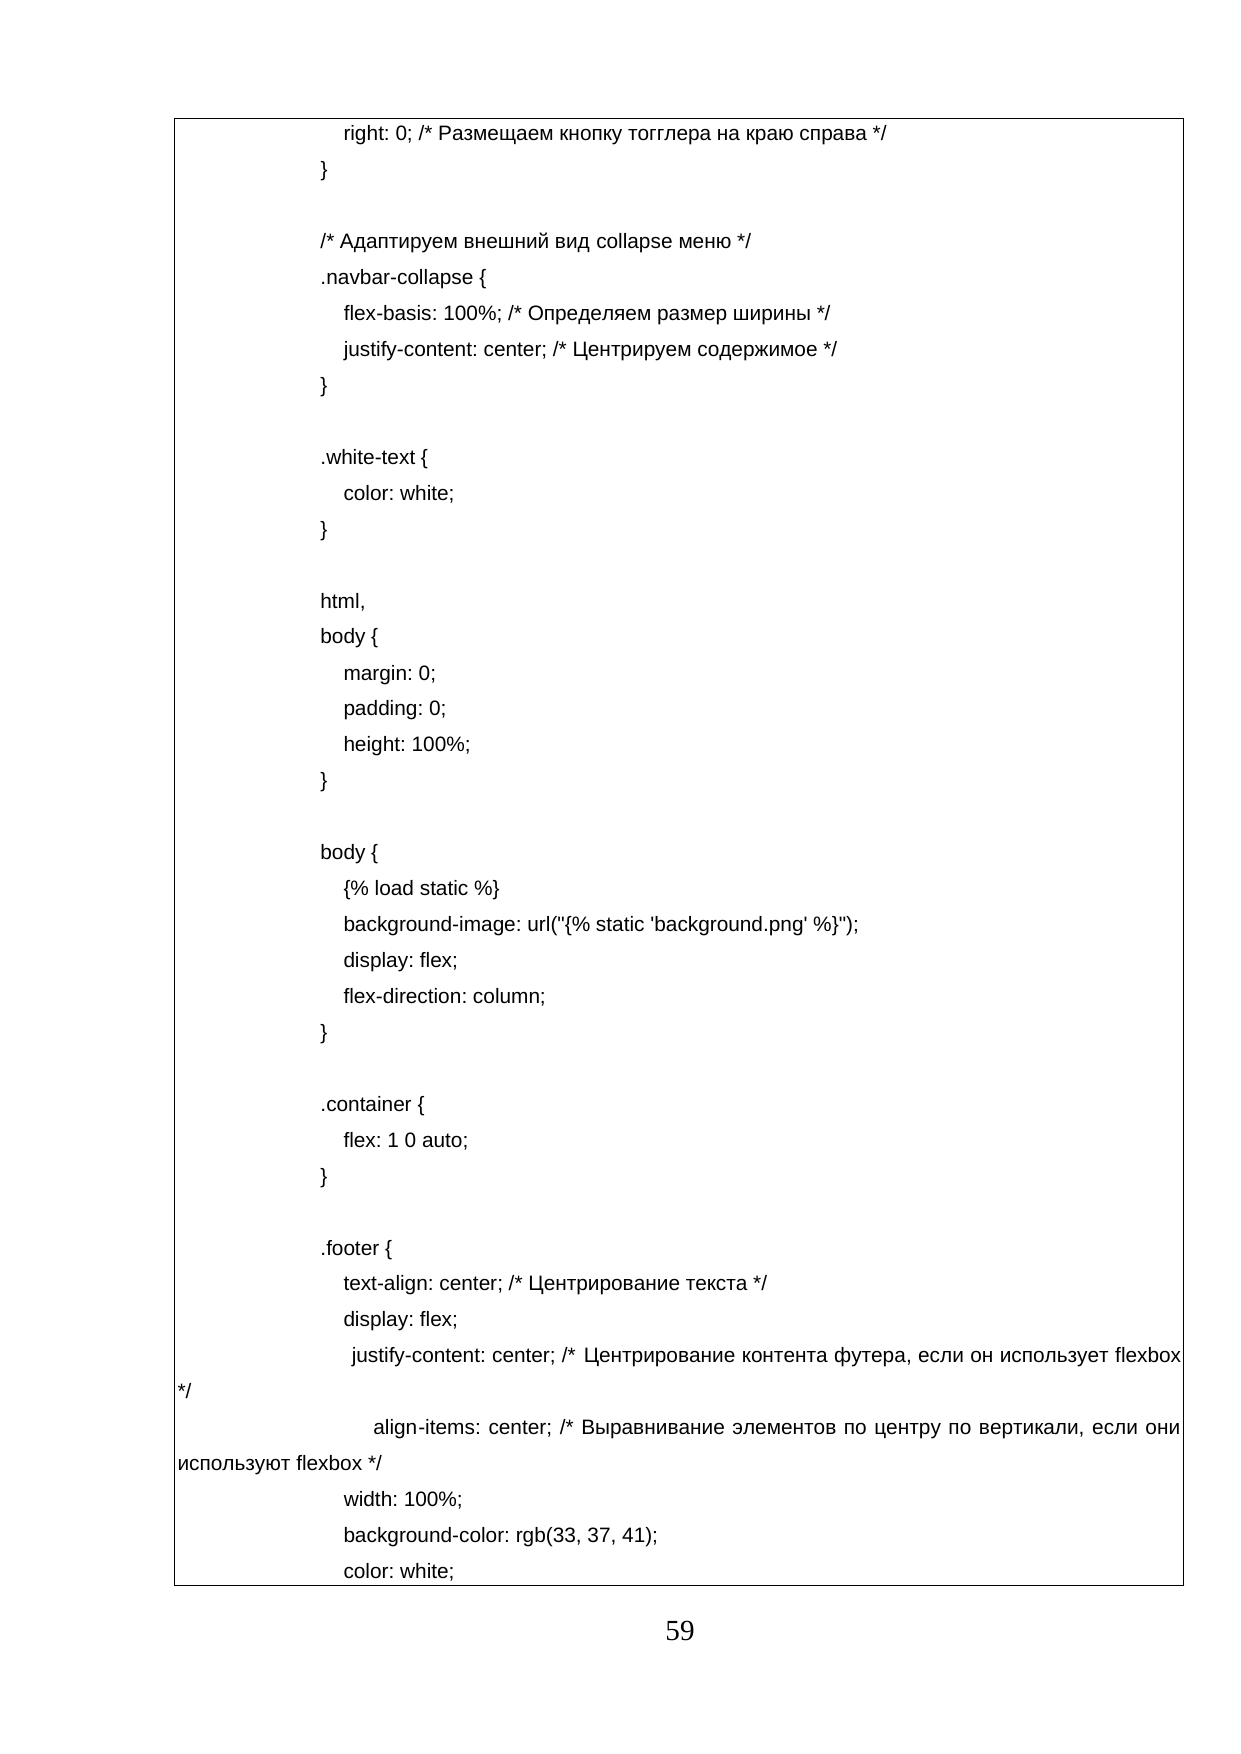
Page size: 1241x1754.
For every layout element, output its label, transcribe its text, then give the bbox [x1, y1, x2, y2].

text right: 0; /* Размещаем кнопку тогглера на краю справа */ [175, 119, 1183, 145]
text text-align: center; /* Центрирование текста */ [175, 1268, 1183, 1295]
text /* Адаптируем внешний вид collapse меню */ [175, 226, 1183, 253]
text align-items: center; /* Выравнивание элементов по центру по вертикали, если они используют flexbox */ [175, 1412, 1183, 1475]
text body { [175, 621, 1183, 648]
text .container { [175, 1088, 1183, 1116]
text height: 100%; [175, 729, 1183, 756]
text justify-content: center; /* Центрирование контента футера, если он использует flexbox */ [175, 1340, 1183, 1403]
text justify-content: center; /* Центрируем содержимое */ [175, 334, 1183, 361]
text } [175, 1160, 1183, 1187]
text html, [175, 585, 1183, 612]
text display: flex; [175, 1304, 1183, 1331]
text } [175, 370, 1183, 397]
text margin: 0; [175, 657, 1183, 684]
text flex-direction: column; [175, 981, 1183, 1008]
text display: flex; [175, 945, 1183, 972]
text } [175, 765, 1183, 792]
text background-image: url("{% static 'background.png' %}"); [175, 909, 1183, 936]
text flex-basis: 100%; /* Определяем размер ширины */ [175, 298, 1183, 325]
text .navbar-collapse { [175, 262, 1183, 289]
text {% load static %} [175, 873, 1183, 900]
text flex: 1 0 auto; [175, 1124, 1183, 1151]
text } [175, 154, 1183, 181]
text background-color: rgb(33, 37, 41); [175, 1520, 1183, 1547]
text .footer { [175, 1232, 1183, 1259]
text } [175, 513, 1183, 541]
text padding: 0; [175, 693, 1183, 720]
text color: white; [175, 1556, 1183, 1585]
text body { [175, 837, 1183, 864]
text .white-text { [175, 442, 1183, 469]
text color: white; [175, 477, 1183, 504]
text width: 100%; [175, 1484, 1183, 1511]
text } [175, 1017, 1183, 1044]
